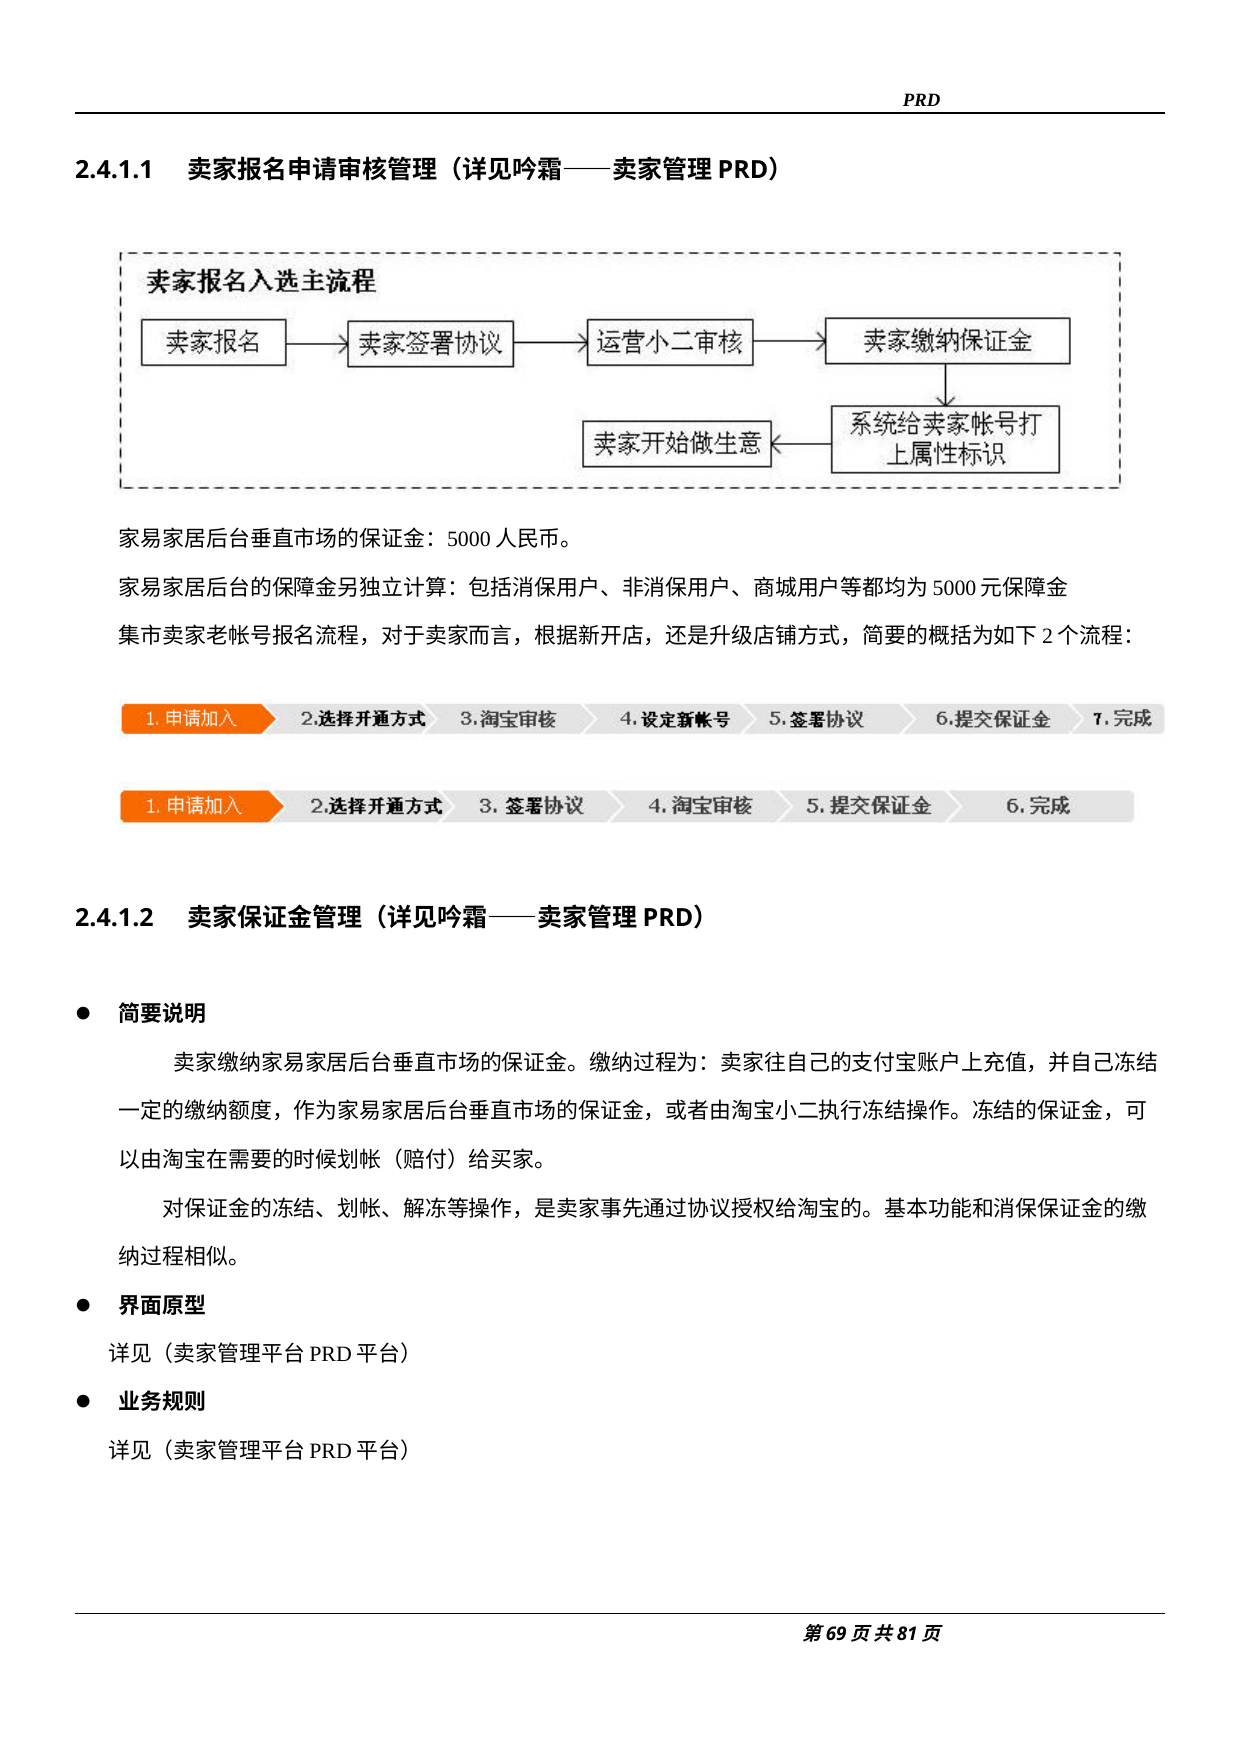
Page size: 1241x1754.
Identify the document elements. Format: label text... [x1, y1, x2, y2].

text 家易家居后台垂直市场的保证金：5000人民币。 [119, 521, 1165, 553]
text 对保证金的冻结、划帐、解冻等操作，是卖家事先通过协议授权给淘宝的。基本功能和消保保证金的缴纳过程相似。 [119, 1190, 1165, 1271]
subtitle 卖家报名申请审核管理（详见吟霜——卖家管理PRD） [75, 135, 1165, 200]
list 界面原型 [75, 1287, 1165, 1320]
text 卖家缴纳家易家居后台垂直市场的保证金。缴纳过程为：卖家往自己的支付宝账户上充值，并自己冻结一定的缴纳额度，作为家易家居后台垂直市场的保证金，或者由淘宝小二执行冻结操作。冻结的保证金，可以由淘宝在需要的时候划帐（赔付）给买家。 [119, 1044, 1165, 1174]
picture [114, 248, 1127, 495]
subtitle 卖家保证金管理（详见吟霜——卖家管理PRD） [75, 883, 1165, 948]
text 详见（卖家管理平台PRD平台） [75, 1336, 1165, 1368]
picture [118, 678, 1165, 751]
text 家易家居后台的保障金另独立计算：包括消保用户、非消保用户、商城用户等都均为5000元保障金 [119, 569, 1165, 602]
picture [118, 781, 1141, 835]
list 业务规则 [75, 1384, 1165, 1416]
text 集市卖家老帐号报名流程，对于卖家而言，根据新开店，还是升级店铺方式，简要的概括为如下2个流程： [119, 617, 1165, 650]
text 详见（卖家管理平台PRD平台） [75, 1432, 1165, 1465]
list 简要说明 [75, 996, 1165, 1028]
